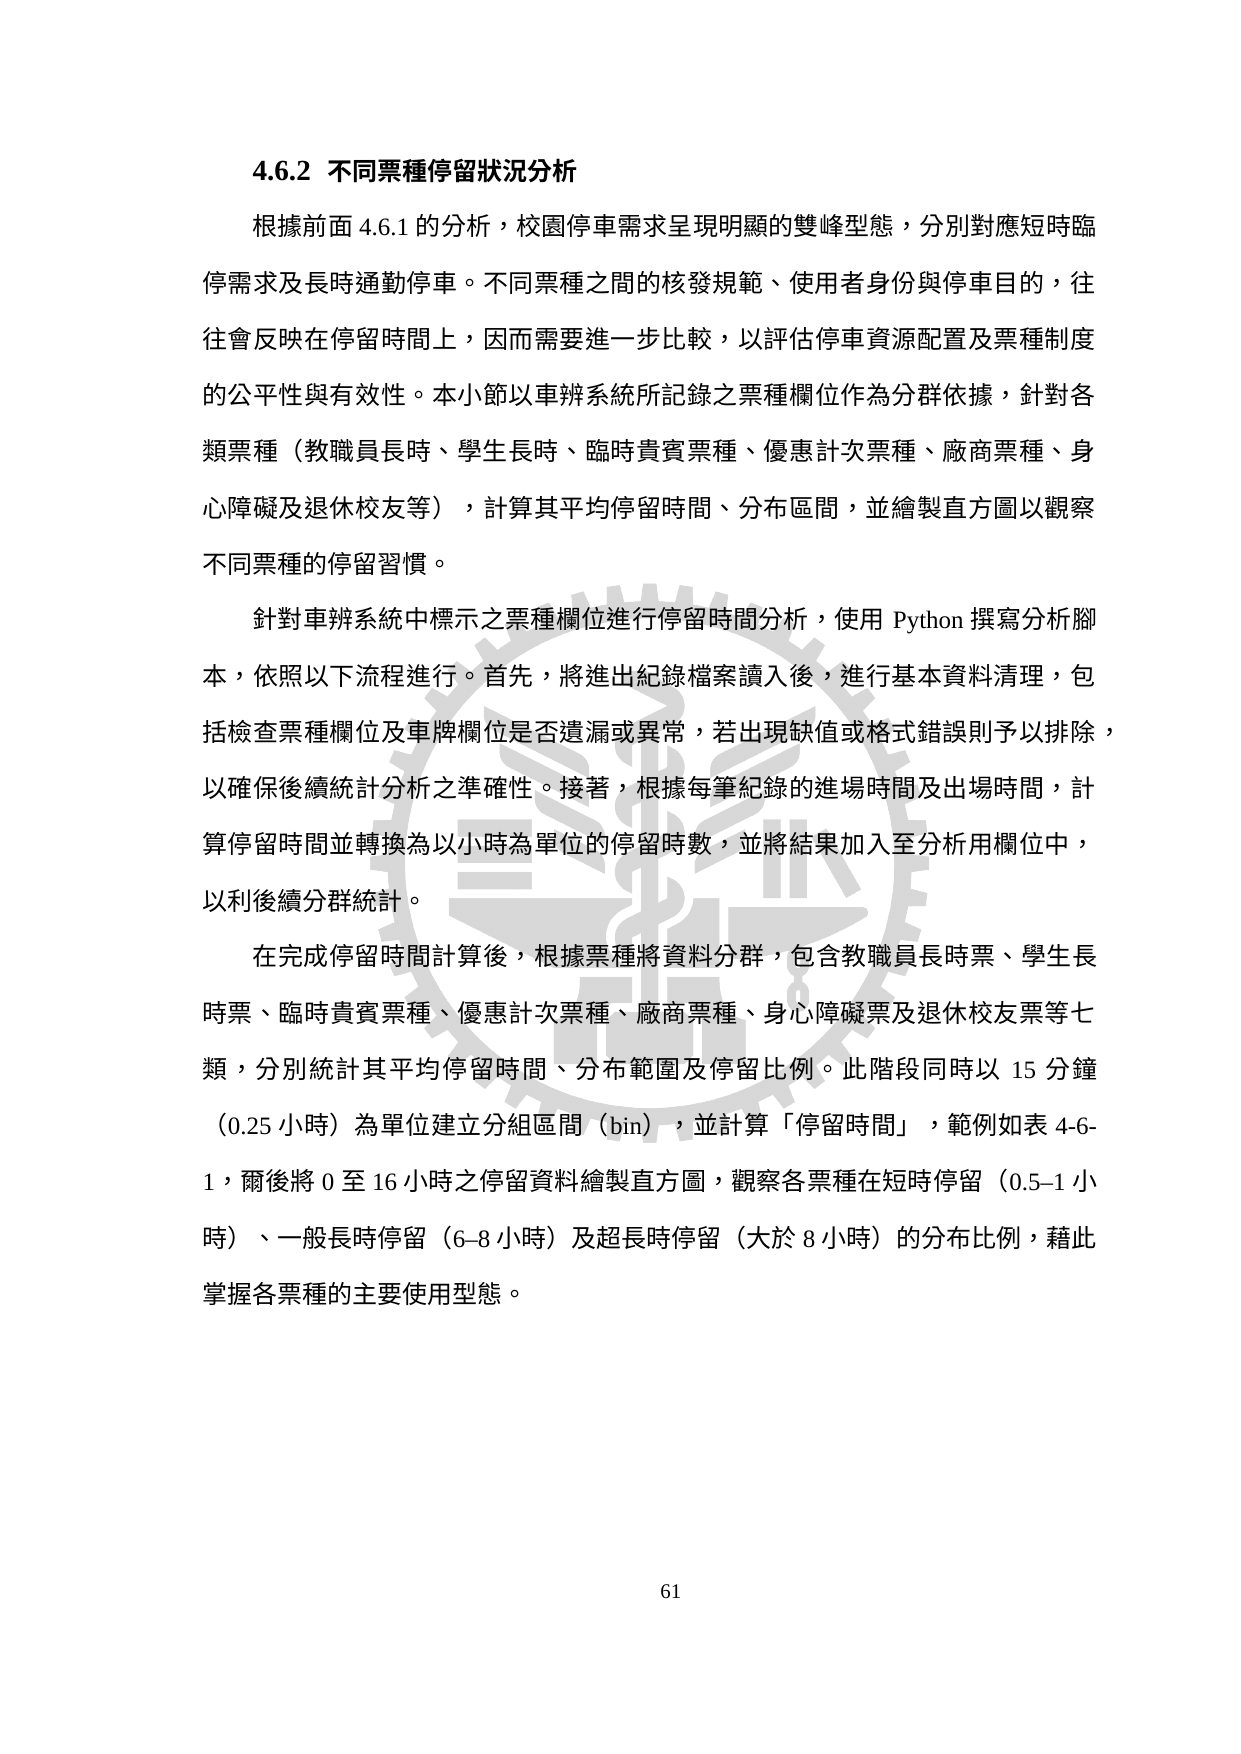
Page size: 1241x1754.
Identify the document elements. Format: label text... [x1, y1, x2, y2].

text 根據前面 4.6.1 的分析，校園停車需求呈現明顯的雙峰型態，分別對應短時臨停需求及長時通勤停車。不同票種之間的核發規範、使用者身份與停車目的，往往會反映在停留時間上，因而需要進一步比較，以評估停車資源配置及票種制度的公平性與有效性。本小節以車辨系統所記錄之票種欄位作為分群依據，針對各類票種（教職員長時、學生長時、臨時貴賓票種、優惠計次票種、廠商票種、身心障礙及退休校友等），計算其平均停留時間、分布區間，並繪製直方圖以觀察不同票種的停留習慣。 [202, 206, 1097, 581]
text 在完成停留時間計算後，根據票種將資料分群，包含教職員長時票、學生長時票、臨時貴賓票種、優惠計次票種、廠商票種、身心障礙票及退休校友票等七類，分別統計其平均停留時間、分布範圍及停留比例。此階段同時以 15 分鐘（0.25 小時）為單位建立分組區間（bin），並計算「停留時間」，範例如表4-6-1，爾後將 0 至 16 小時之停留資料繪製直方圖，觀察各票種在短時停留（0.5–1 小時）、一般長時停留（6–8 小時）及超長時停留（大於 8 小時）的分布比例，藉此掌握各票種的主要使用型態。 [202, 936, 1097, 1311]
text 針對車辨系統中標示之票種欄位進行停留時間分析，使用 Python 撰寫分析腳本，依照以下流程進行。首先，將進出紀錄檔案讀入後，進行基本資料清理，包括檢查票種欄位及車牌欄位是否遺漏或異常，若出現缺值或格式錯誤則予以排除，以確保後續統計分析之準確性。接著，根據每筆紀錄的進場時間及出場時間，計算停留時間並轉換為以小時為單位的停留時數，並將結果加入至分析用欄位中，以利後續分群統計。 [202, 599, 1097, 918]
subtitle 不同票種停留狀況分析 [202, 151, 1097, 188]
